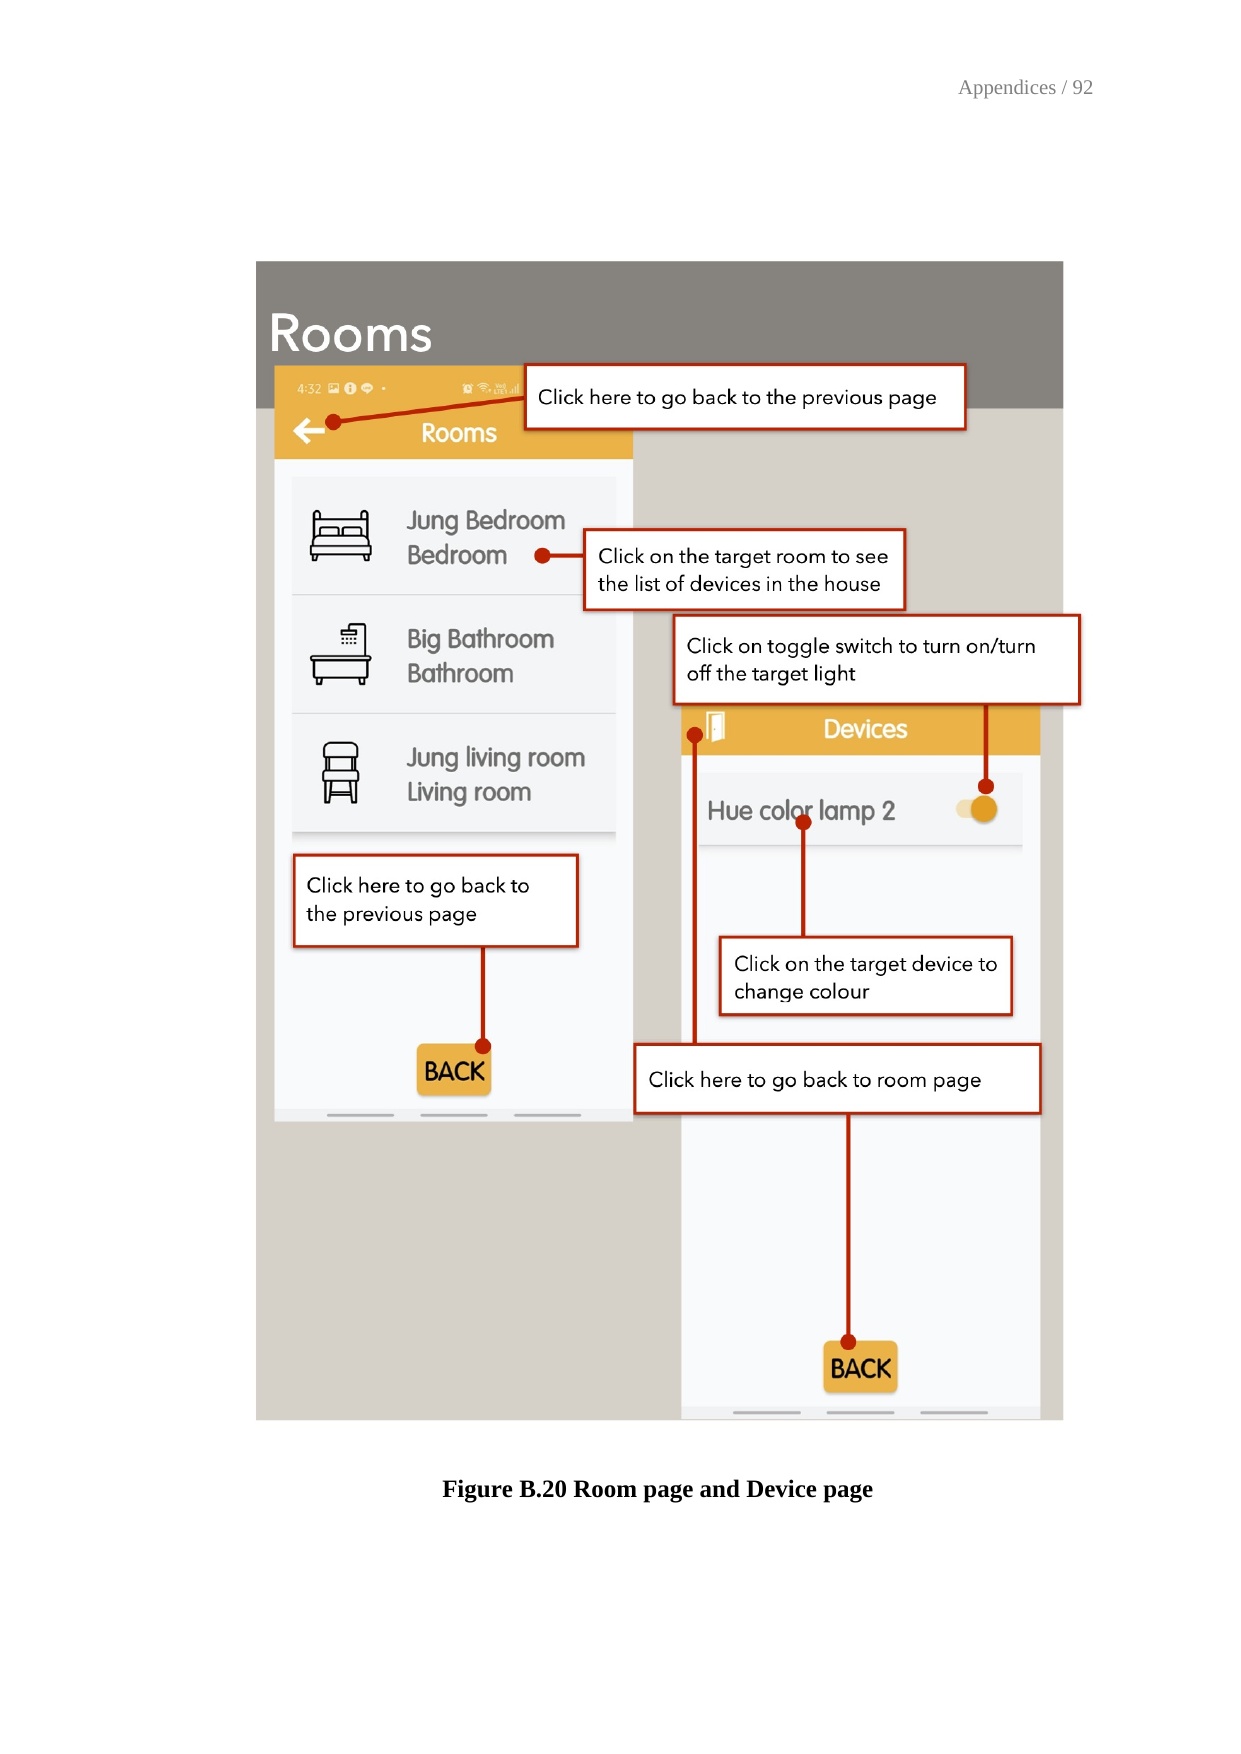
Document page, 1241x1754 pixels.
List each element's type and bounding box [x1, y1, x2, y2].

text [222, 1460, 1093, 1503]
picture [221, 221, 1097, 1460]
